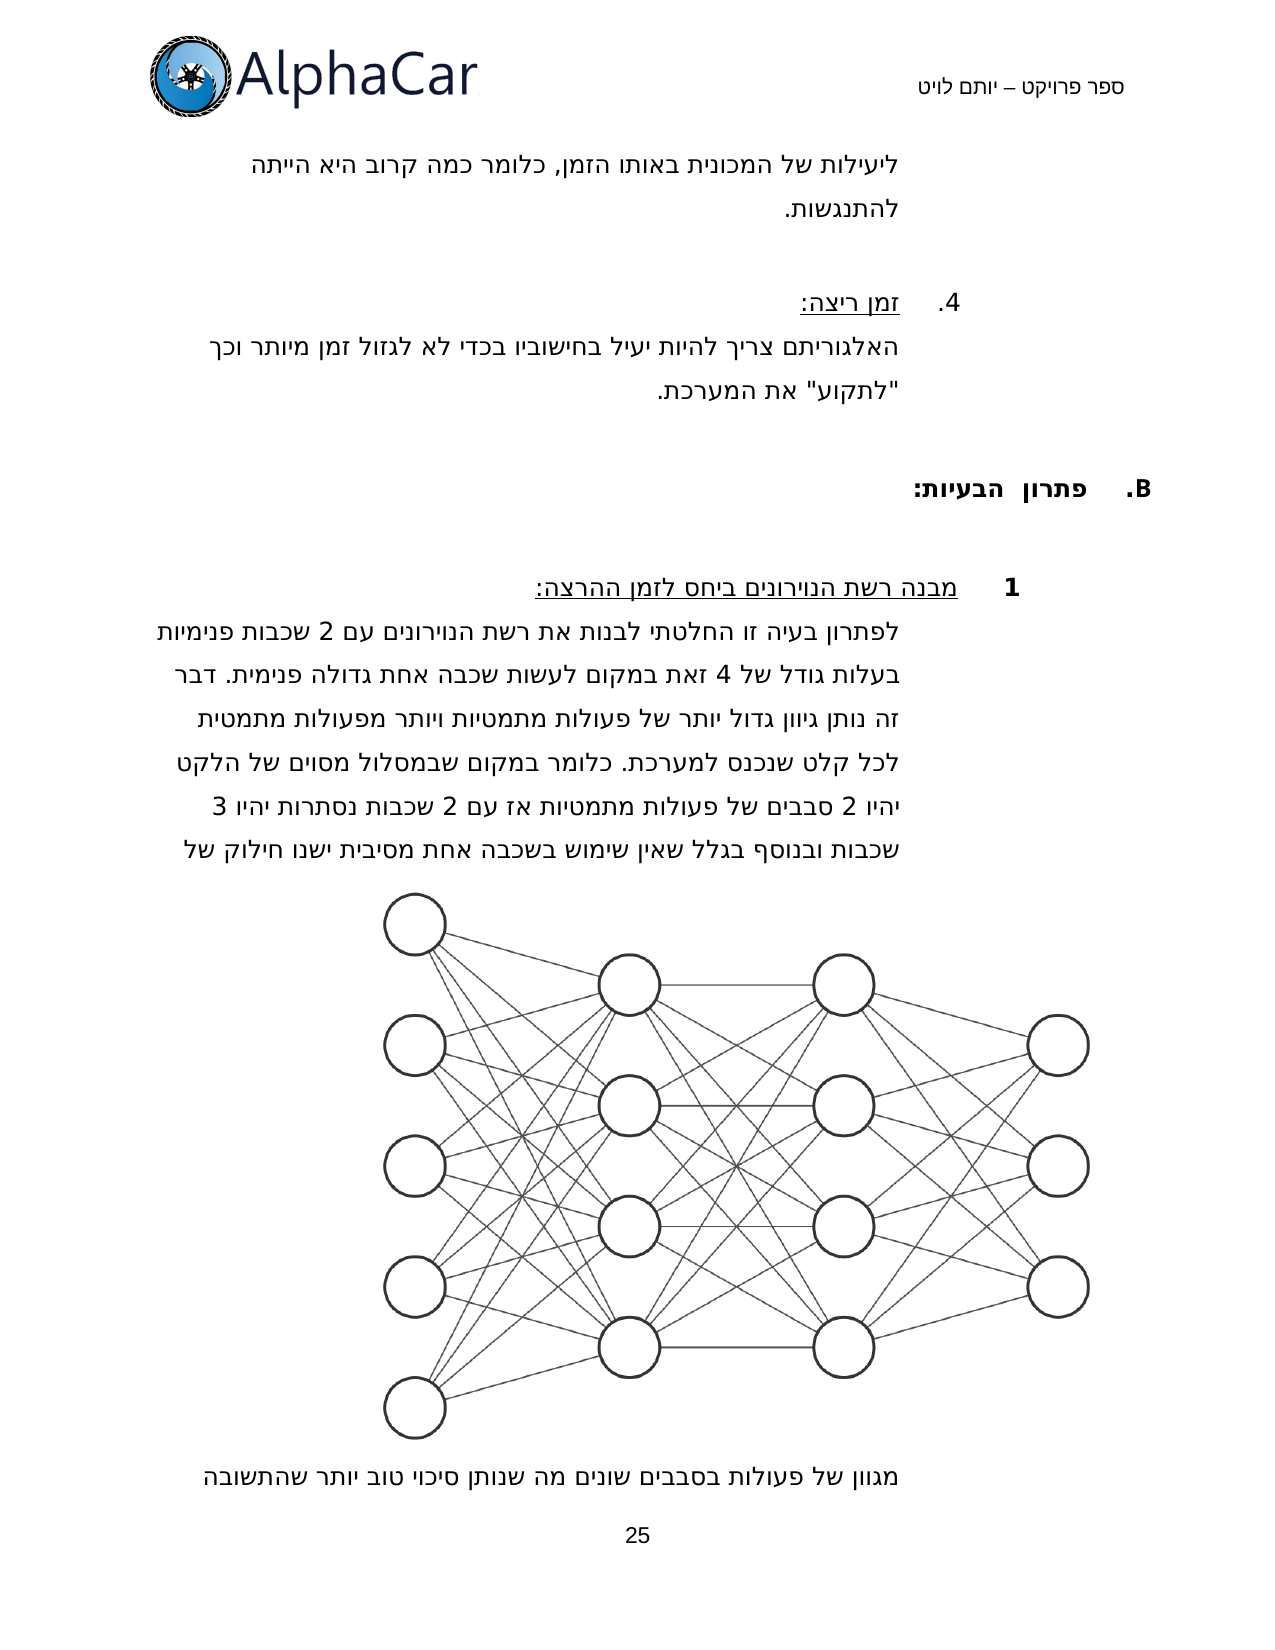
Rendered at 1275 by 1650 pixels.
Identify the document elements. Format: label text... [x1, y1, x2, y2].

list פתרון הבעיות: [150, 471, 1125, 505]
picture [363, 879, 1104, 1446]
picture [150, 36, 481, 117]
list האלגוריתם צריך להיות יעיל בחישוביו בכדי לא לגזול זמן מיותר וכך "לתקוע" את המערכת. [150, 332, 899, 405]
list זמן ריצה: [150, 288, 937, 318]
list מבנה רשת הנוירונים ביחס לזמן ההרצה: [150, 573, 1003, 602]
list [150, 617, 900, 1492]
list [150, 150, 899, 223]
